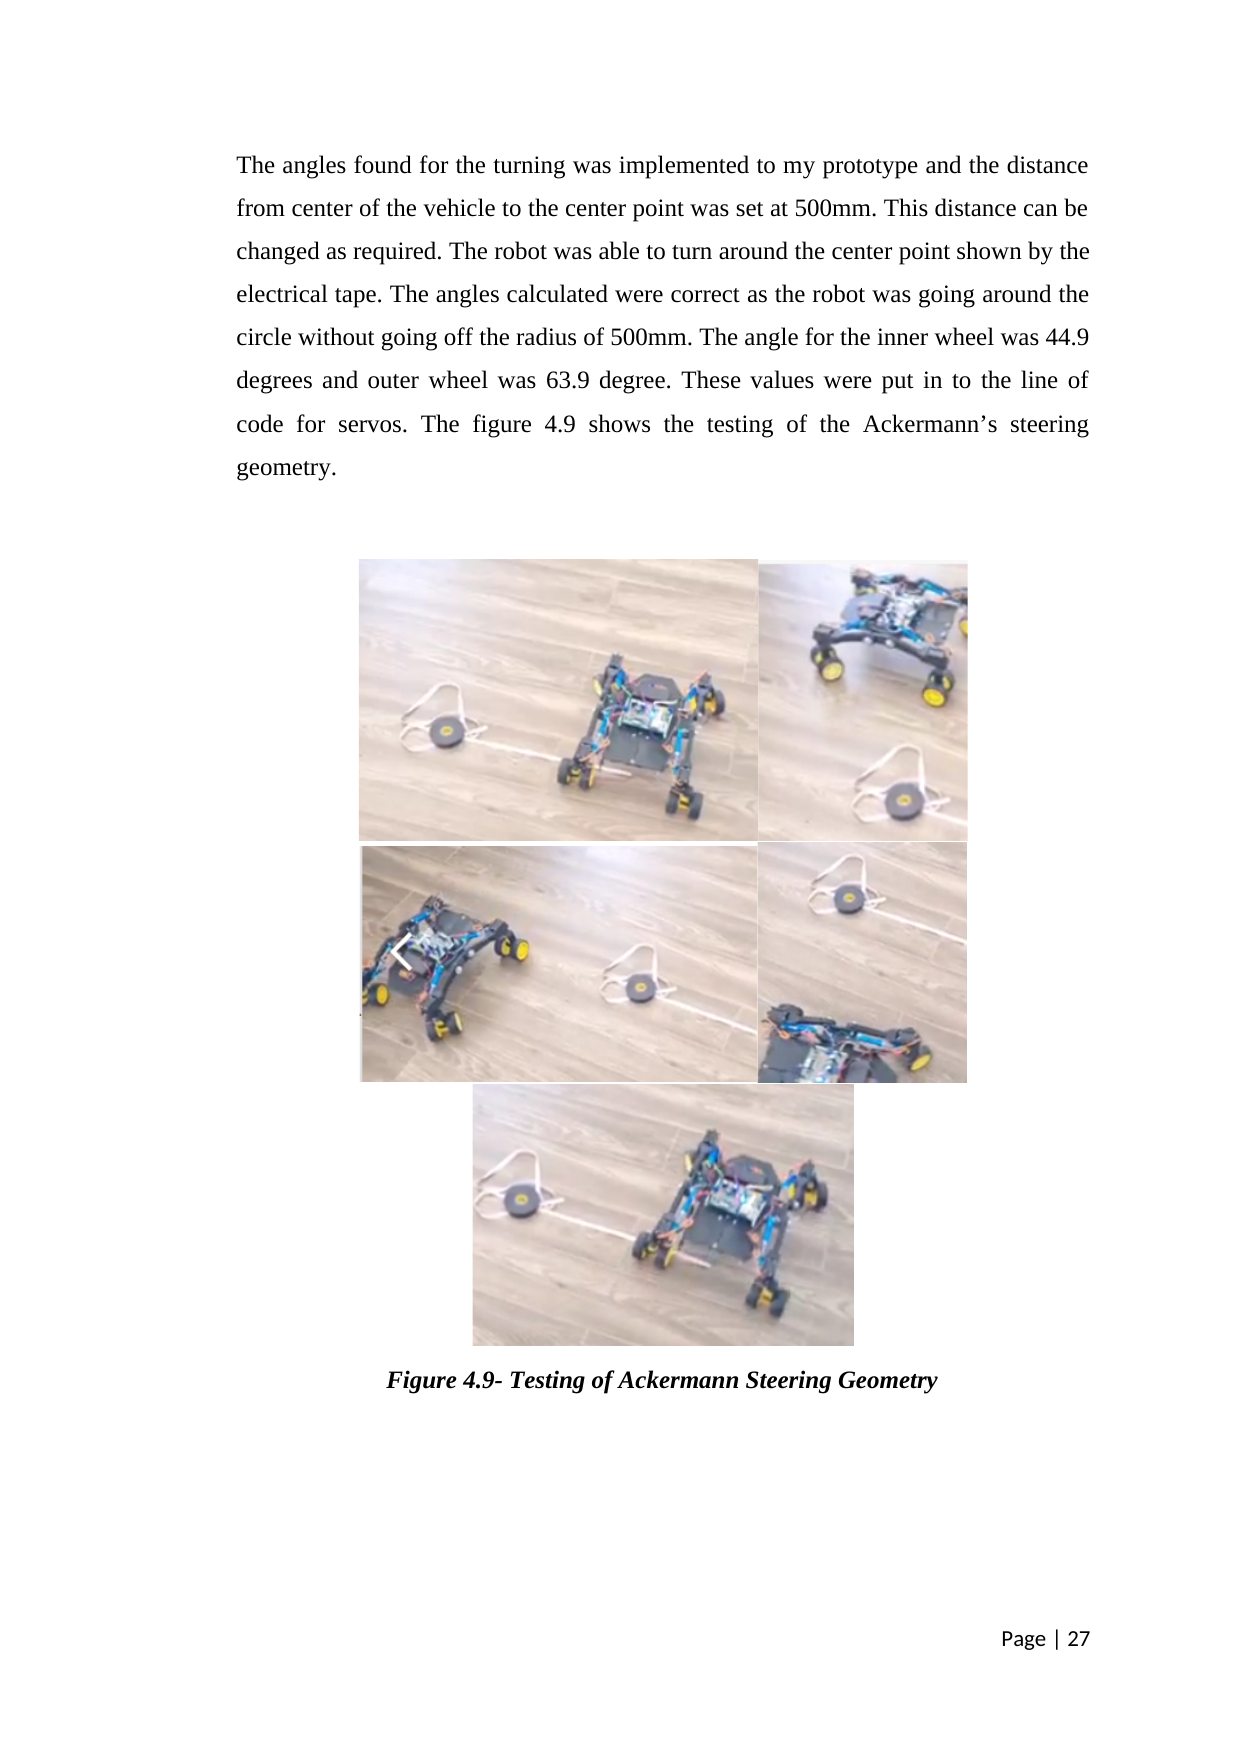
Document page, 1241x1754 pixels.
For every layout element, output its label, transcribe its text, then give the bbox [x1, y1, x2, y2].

picture [359, 842, 967, 1083]
picture [358, 559, 968, 841]
text The angles found for the turning was implemented to my prototype and the distance from center of the vehicle to the center point was set at 500mm. This distance can be changed as required. The robot was able to turn around the center point shown by the electrical tape. The angles calculated were correct as the robot was going around the circle without going off the radius of 500mm. The angle for the inner wheel was 44.9 degrees and outer wheel was 63.9 degree. These values were put in to the line of code for servos. The figure 4.9 shows the testing of the Ackermann’s steering geometry. [236, 150, 1090, 481]
picture [472, 1084, 854, 1346]
text Figure 4.9- Testing of Ackermann Steering Geometry [236, 1365, 1090, 1393]
